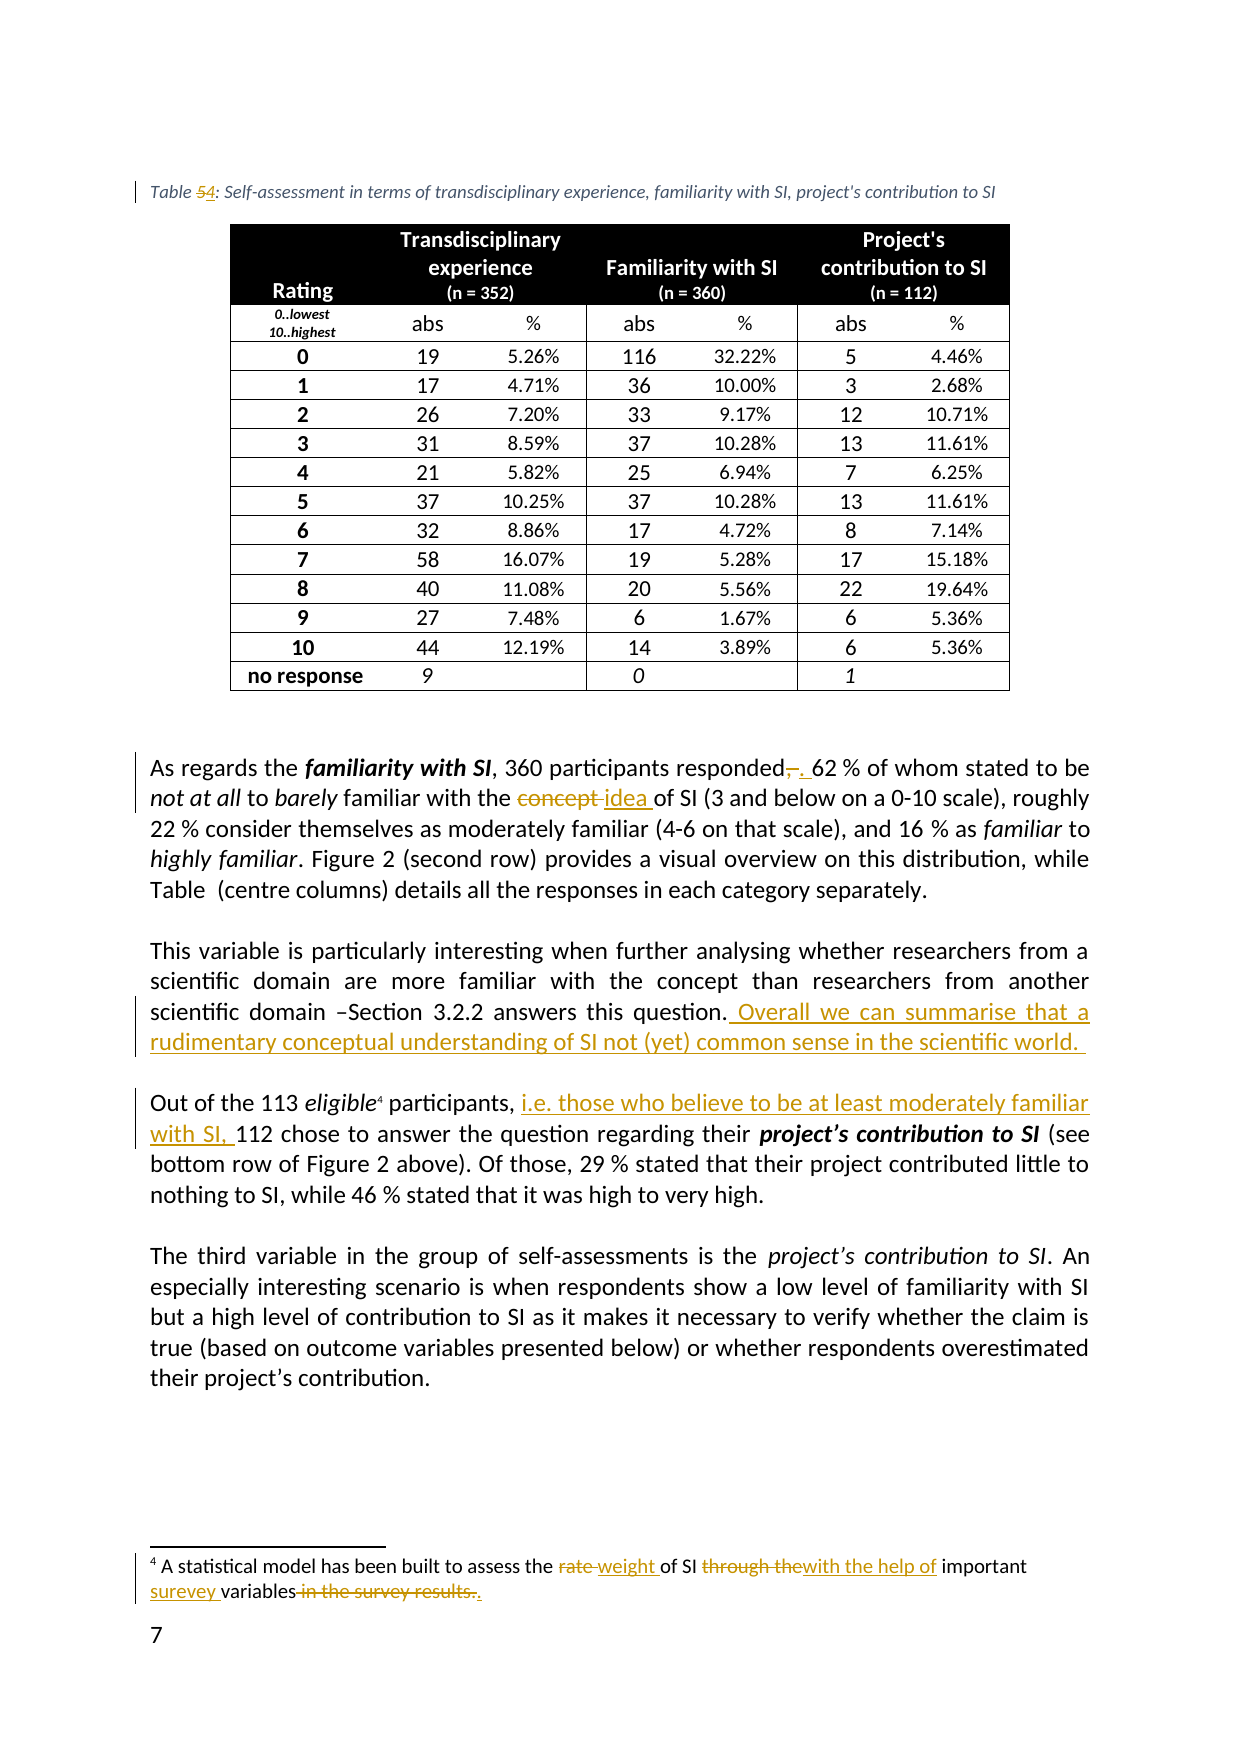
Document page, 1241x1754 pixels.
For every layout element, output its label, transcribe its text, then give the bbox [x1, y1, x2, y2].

table_cell 14 [587, 633, 692, 661]
table_cell 13 [798, 429, 904, 457]
table_cell 7.48% [480, 604, 586, 632]
table_cell % [692, 305, 797, 341]
text Table : Self-assessment in terms of transdisciplinary experience, familiarity with SI, project's contribution to SI [150, 181, 1090, 203]
text Out of the 113 eligible participants, 112 chose to answer the question regarding their project’s contribution to SI (see bottom row of Figure 2 above). Of those, 29 % stated that their project contributed little to nothing to SI, while 46 % stated that it was high to very high. [150, 1087, 1090, 1209]
table_cell 27 [375, 604, 480, 632]
table_cell 32.22% [692, 342, 797, 370]
table_cell 6 [798, 633, 904, 661]
table_cell 22 [798, 575, 904, 602]
table_cell 5 [231, 487, 375, 515]
table_cell 1 [798, 662, 904, 690]
table_cell 17 [587, 516, 692, 544]
table_cell 19 [587, 545, 692, 573]
table_cell 7 [231, 545, 375, 573]
table_cell % [904, 305, 1009, 341]
table_cell 7.14% [904, 516, 1009, 544]
table_cell 7.20% [480, 400, 586, 428]
table_cell 12.19% [480, 633, 586, 661]
table_cell 6.94% [692, 458, 797, 486]
table_cell 3 [798, 371, 904, 399]
table_cell 17 [798, 545, 904, 573]
table_cell 10.28% [692, 487, 797, 515]
text The third variable in the group of self-assessments is the project’s contribution to SI. An especially interesting scenario is when respondents show a low level of familiarity with SI but a high level of contribution to SI as it makes it necessary to verify whether the claim is true (based on outcome variables presented below) or whether respondents overestimated their project’s contribution. [150, 1240, 1090, 1393]
table_cell % [480, 305, 586, 341]
table_cell 5.82% [480, 458, 586, 486]
table_cell 19 [375, 342, 480, 370]
table_cell 10.25% [480, 487, 586, 515]
table_cell 37 [587, 429, 692, 457]
table_cell [904, 662, 1009, 690]
table_cell 8.59% [480, 429, 586, 457]
table_cell 8 [798, 516, 904, 544]
table_header Rating [231, 225, 375, 304]
table_cell 11.61% [904, 487, 1009, 515]
table_cell 9 [375, 662, 480, 690]
table_cell 8.86% [480, 516, 586, 544]
table_cell 2.68% [904, 371, 1009, 399]
table_cell 116 [587, 342, 692, 370]
table_cell 11.61% [904, 429, 1009, 457]
table_cell 0 [587, 662, 692, 690]
table_cell 21 [375, 458, 480, 486]
table_cell 4.72% [692, 516, 797, 544]
table_cell 3.89% [692, 633, 797, 661]
table_cell [480, 662, 586, 690]
text This variable is particularly interesting when further analysing whether researchers from a scientific domain are more familiar with the concept than researchers from another scientific domain –Section 3.2.2 answers this question. [150, 935, 1090, 1057]
table_cell 2 [231, 400, 375, 428]
table_cell 5.26% [480, 342, 586, 370]
table_cell 4 [231, 458, 375, 486]
table_header Project's contribution to SI (n = 112) [798, 225, 1009, 304]
table_cell 44 [375, 633, 480, 661]
table_cell abs [798, 305, 904, 341]
text As regards the familiarity with SI, 360 participants responded62 % of whom stated to be not at all to barely familiar with the of SI (3 and below on a 0-10 scale), roughly 22 % consider themselves as moderately familiar (4-6 on that scale), and 16 % as familiar to highly familiar. Figure 2 (second row) provides a visual overview on this distribution, while Table 5 (centre columns) details all the responses in each category separately. [150, 752, 1090, 904]
table_cell 4.71% [480, 371, 586, 399]
table_header Transdisciplinary experience (n = 352) [375, 225, 586, 304]
table_cell 9 [231, 604, 375, 632]
table_cell 5 [798, 342, 904, 370]
table_cell 33 [587, 400, 692, 428]
table_cell 19.64% [904, 575, 1009, 602]
table_cell 10.00% [692, 371, 797, 399]
table_cell 32 [375, 516, 480, 544]
table_cell 5.36% [904, 604, 1009, 632]
table_cell abs [587, 305, 692, 341]
table_cell 6 [231, 516, 375, 544]
table_cell 3 [231, 429, 375, 457]
table_cell 6 [798, 604, 904, 632]
table_cell 58 [375, 545, 480, 573]
table_cell 9.17% [692, 400, 797, 428]
table_cell 25 [587, 458, 692, 486]
table_cell 12 [798, 400, 904, 428]
table_cell 0 [231, 342, 375, 370]
table_cell 15.18% [904, 545, 1009, 573]
table_cell 16.07% [480, 545, 586, 573]
table_cell 1.67% [692, 604, 797, 632]
table_cell 10.71% [904, 400, 1009, 428]
table_cell 7 [798, 458, 904, 486]
table_cell 10.28% [692, 429, 797, 457]
table_cell 11.08% [480, 575, 586, 602]
table_cell 17 [375, 371, 480, 399]
table_cell 26 [375, 400, 480, 428]
table_cell 4.46% [904, 342, 1009, 370]
table_cell 20 [587, 575, 692, 602]
table_cell 37 [375, 487, 480, 515]
table_cell 5.56% [692, 575, 797, 602]
table_cell 0..lowest 10..highest [231, 305, 375, 341]
table_cell 5.36% [904, 633, 1009, 661]
table_cell 6 [587, 604, 692, 632]
table_cell 6.25% [904, 458, 1009, 486]
table_header Familiarity with SI (n = 360) [586, 225, 798, 304]
table_cell 1 [231, 371, 375, 399]
table_cell 36 [587, 371, 692, 399]
table_cell 40 [375, 575, 480, 602]
table_cell 13 [798, 487, 904, 515]
table_cell 8 [231, 575, 375, 602]
table_cell no response [231, 662, 375, 690]
table_cell [692, 662, 797, 690]
table_cell 10 [231, 633, 375, 661]
table_cell 37 [587, 487, 692, 515]
table_cell 31 [375, 429, 480, 457]
table_cell abs [375, 305, 480, 341]
table_cell 5.28% [692, 545, 797, 573]
